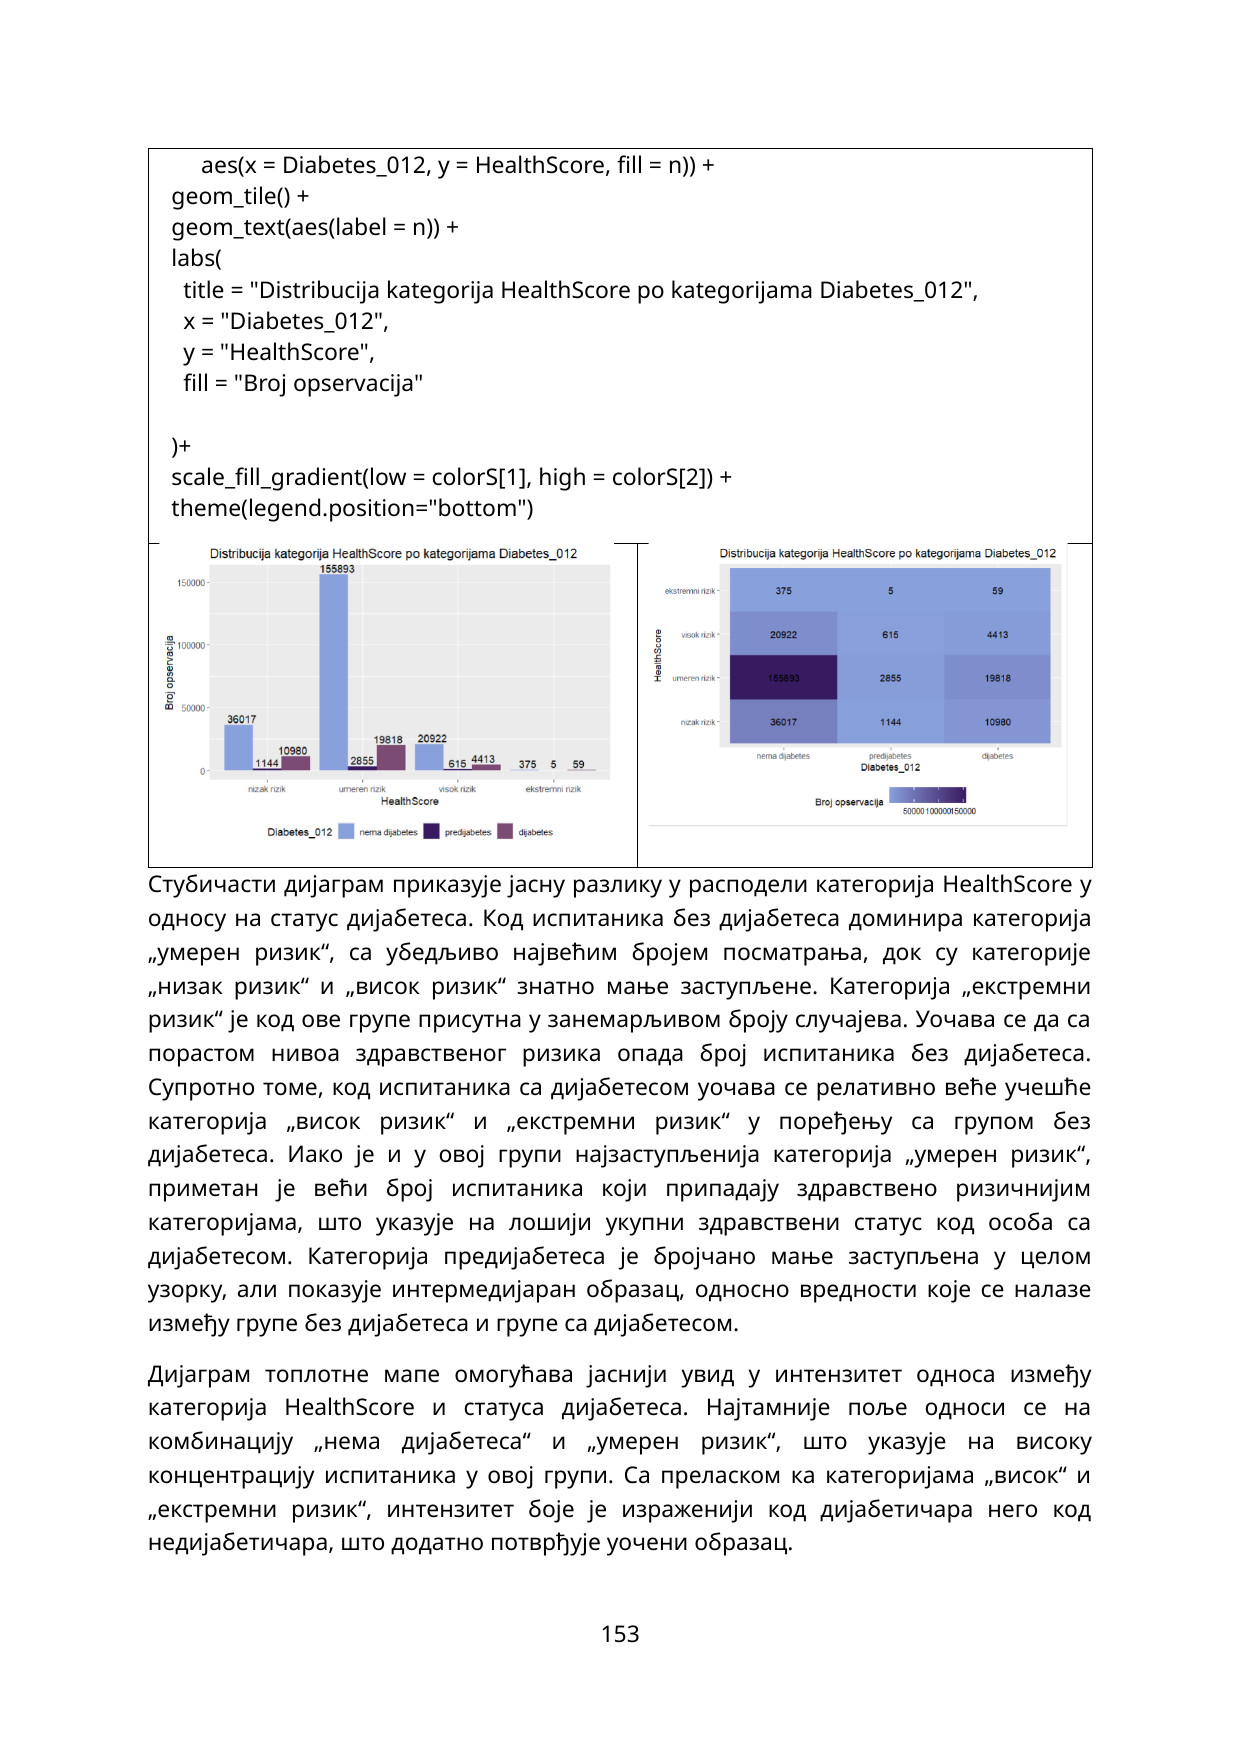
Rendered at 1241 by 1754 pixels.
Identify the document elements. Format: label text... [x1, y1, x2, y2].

text Дијаграм топлотне мапе омогућава јаснији увид у интензитет односа између категорија HealthScore и статуса дијабетеса. Најтамније поље односи се на комбинацију „нема дијабетеса“ и „умерен ризик“, што указује на високу концентрацију испитаника у овој групи. Са преласком ка категоријама „висок“ и „екстремни ризик“, интензитет боје је израженији код дијабетичара него код недијабетичара, што додатно потврђује уочени образац. [148, 1357, 1093, 1557]
text Стубичасти дијаграм приказује јасну разлику у расподели категорија HealthScore у односу на статус дијабетеса. Код испитаника без дијабетеса доминира категорија „умерен ризик“, са убедљиво највећим бројем посматрања, док су категорије „низак ризик“ и „висок ризик“ знатно мање заступљене. Категорија „екстремни ризик“ је код ове групе присутна у занемарљивом броју случајева. Уочава се да са порастом нивоа здравственог ризика опада број испитаника без дијабетеса. Супротно томе, код испитаника са дијабетесом уочава се релативно веће учешће категорија „висок ризик“ и „екстремни ризик“ у поређењу са групом без дијабетеса. Иако је и у овој групи најзаступљенија категорија „умерен ризик“, приметан је већи број испитаника који припадају здравствено ризичнијим категоријама, што указује на лошији укупни здравствени статус код особа са дијабетесом. Категорија предијабетеса је бројчано мање заступљена у целом узорку, али показује интермедијаран образац, односно вредности које се налазе између групе без дијабетеса и групе са дијабетесом. [148, 868, 1093, 1338]
table_cell [149, 544, 637, 867]
picture [648, 543, 1068, 827]
picture [159, 543, 614, 849]
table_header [149, 149, 1092, 542]
table_cell [638, 544, 1092, 867]
